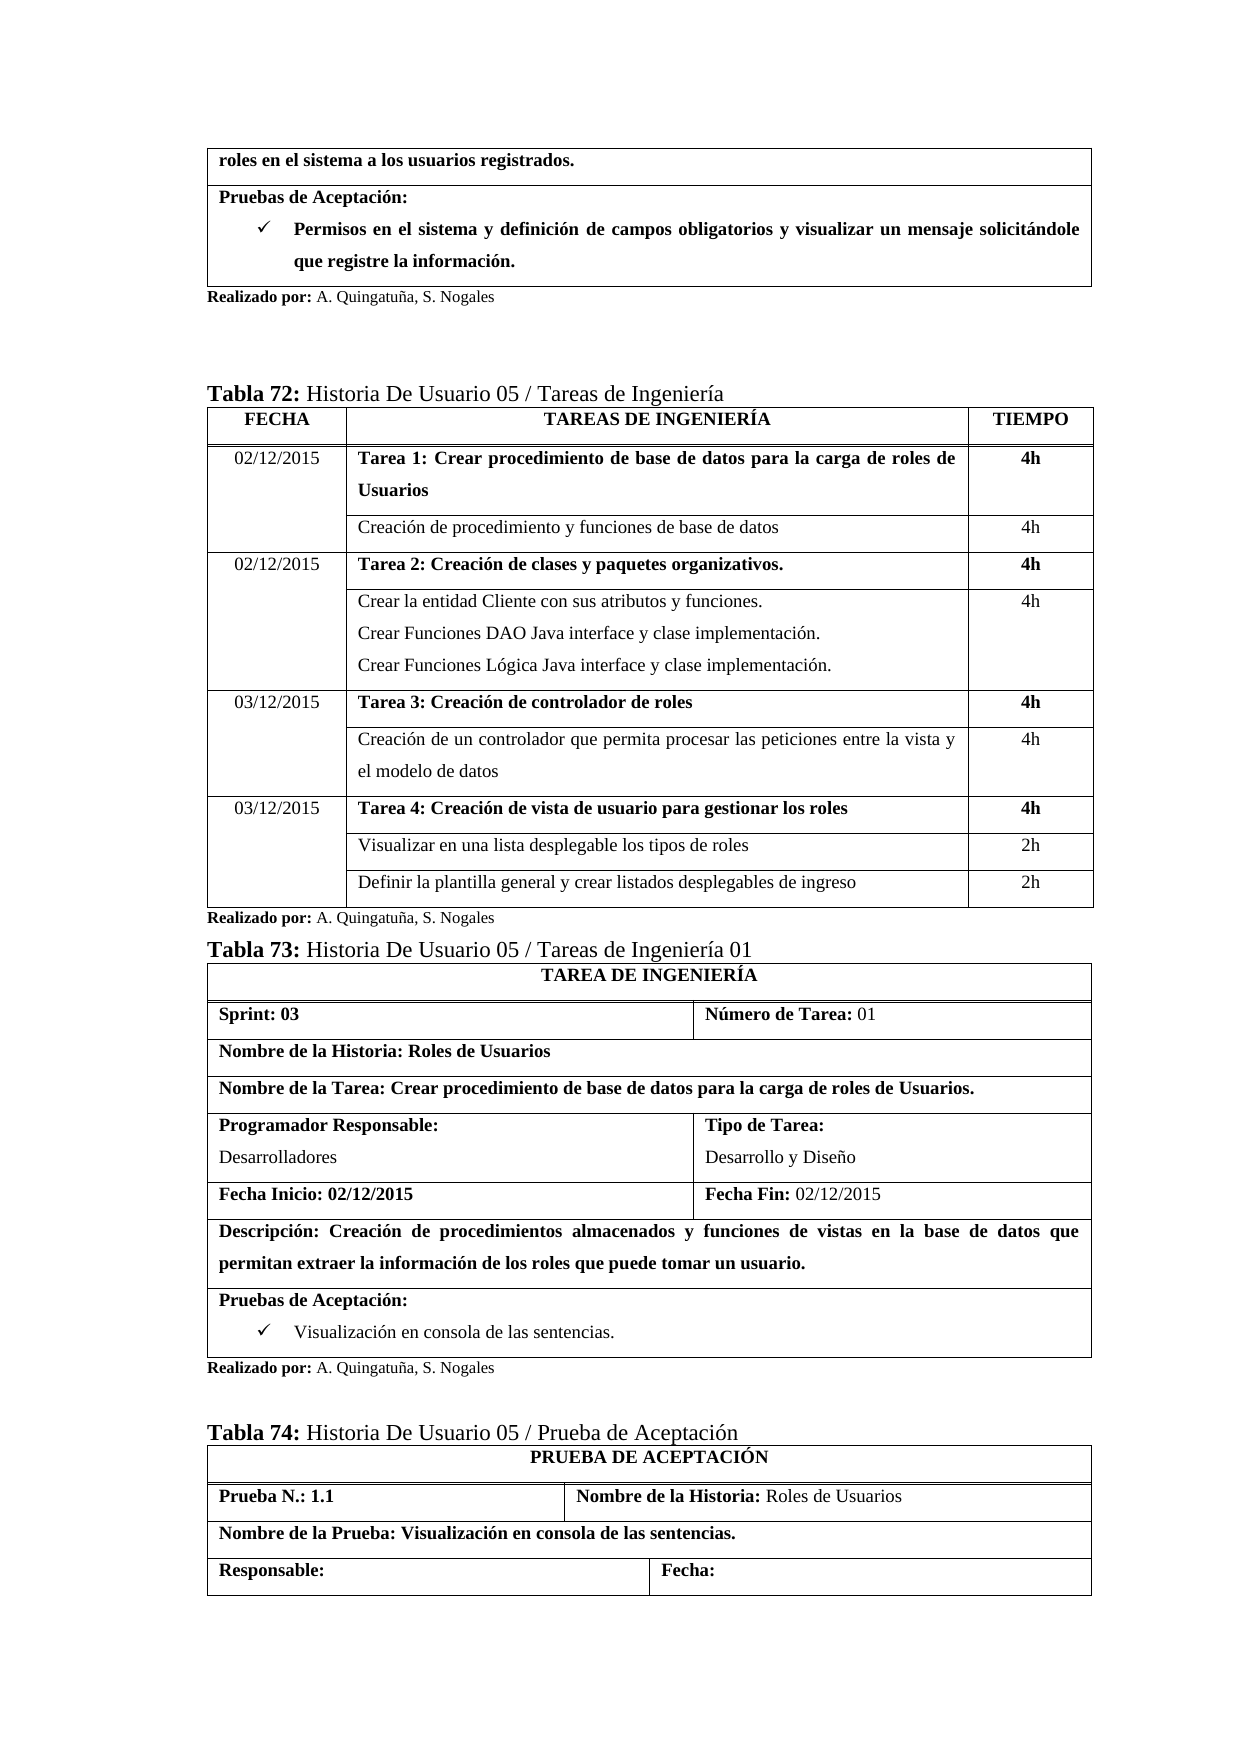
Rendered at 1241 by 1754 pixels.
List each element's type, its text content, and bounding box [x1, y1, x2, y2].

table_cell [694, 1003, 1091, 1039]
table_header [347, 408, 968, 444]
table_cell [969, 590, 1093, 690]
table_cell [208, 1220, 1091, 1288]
text Tabla 72: Historia De Usuario 05 / Tareas de Ingeniería [207, 380, 1092, 407]
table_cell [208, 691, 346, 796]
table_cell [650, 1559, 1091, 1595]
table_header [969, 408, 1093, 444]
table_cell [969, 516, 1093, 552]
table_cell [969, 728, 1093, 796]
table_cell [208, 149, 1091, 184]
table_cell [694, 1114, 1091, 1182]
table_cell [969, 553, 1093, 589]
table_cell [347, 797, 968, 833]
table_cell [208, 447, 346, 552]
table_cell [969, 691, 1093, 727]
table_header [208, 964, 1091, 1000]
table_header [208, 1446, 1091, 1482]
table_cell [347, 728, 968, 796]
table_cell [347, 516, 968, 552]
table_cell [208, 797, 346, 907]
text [207, 1358, 1092, 1377]
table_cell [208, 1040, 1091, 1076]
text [207, 287, 1092, 306]
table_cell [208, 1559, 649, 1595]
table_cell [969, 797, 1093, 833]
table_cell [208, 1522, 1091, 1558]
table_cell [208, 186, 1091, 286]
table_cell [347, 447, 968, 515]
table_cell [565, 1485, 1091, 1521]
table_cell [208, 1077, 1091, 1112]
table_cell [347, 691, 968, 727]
text Tabla 73: Historia De Usuario 05 / Tareas de Ingeniería 01 [207, 937, 1092, 963]
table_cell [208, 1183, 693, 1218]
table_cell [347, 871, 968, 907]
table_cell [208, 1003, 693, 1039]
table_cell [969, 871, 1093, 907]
text Realizado por: A. Quingatuña, S. Nogales [207, 908, 1092, 927]
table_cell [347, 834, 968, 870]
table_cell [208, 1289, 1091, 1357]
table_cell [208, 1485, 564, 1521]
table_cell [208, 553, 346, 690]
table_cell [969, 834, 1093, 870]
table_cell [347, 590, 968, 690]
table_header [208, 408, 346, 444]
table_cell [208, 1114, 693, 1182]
text Tabla 74: Historia De Usuario 05 / Prueba de Aceptación [207, 1419, 1092, 1445]
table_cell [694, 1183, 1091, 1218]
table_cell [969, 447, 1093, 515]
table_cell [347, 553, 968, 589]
